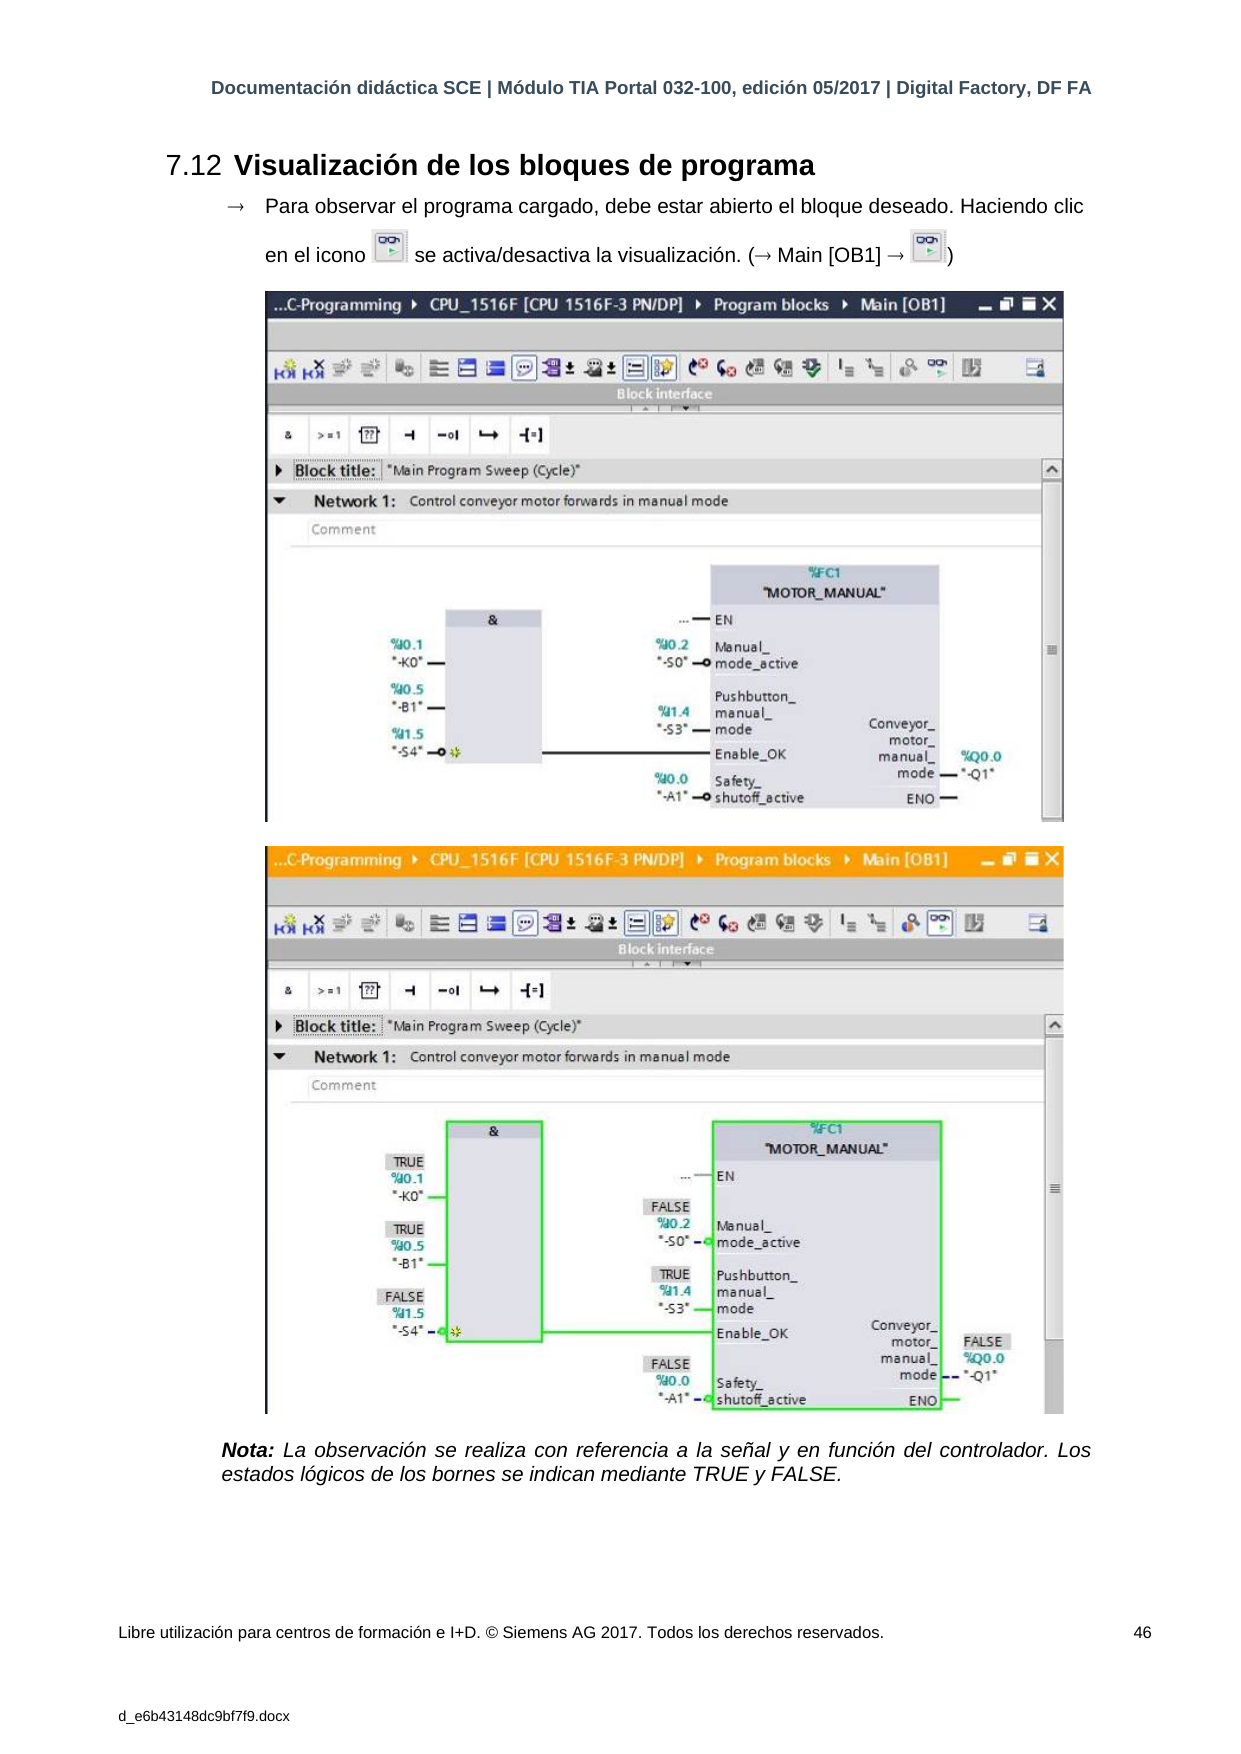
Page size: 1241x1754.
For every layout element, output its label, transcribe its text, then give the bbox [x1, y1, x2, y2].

picture [910, 229, 947, 263]
text Visualización de los bloques de programa [165, 148, 1092, 181]
picture [371, 229, 409, 263]
picture [265, 846, 1064, 1414]
text Nota: La observación se realiza con referencia a la señal y en función del controlador. Los estados lógicos de los bornes se indican mediante TRUE y FALSE. [221, 1438, 1092, 1486]
picture [265, 291, 1064, 822]
text Para observar el programa cargado, debe estar abierto el bloque deseado. Haciendo clic en el icono se activa/desactiva la visualización. ( Main [OB1] ) [227, 194, 1092, 267]
